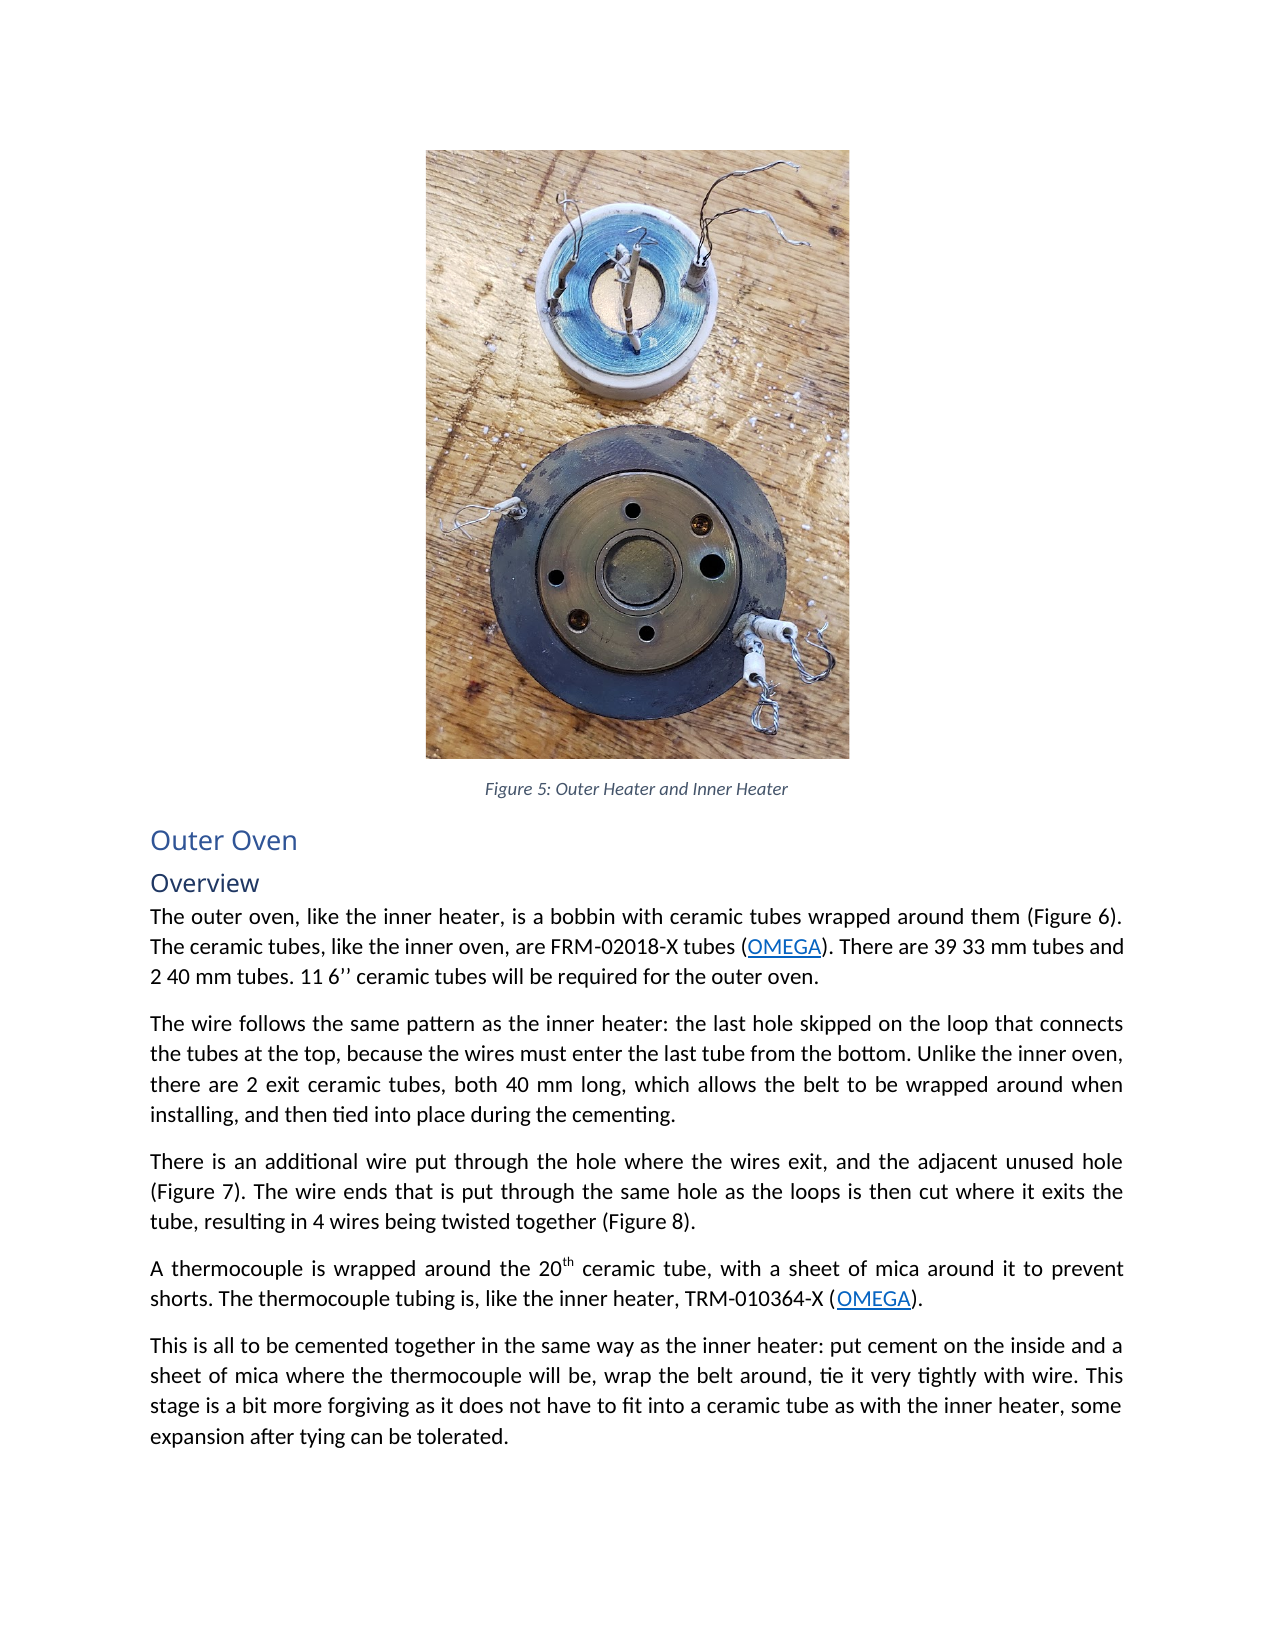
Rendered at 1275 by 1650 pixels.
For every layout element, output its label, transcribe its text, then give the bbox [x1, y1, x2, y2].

text This is all to be cemented together in the same way as the inner heater: put cement on the inside and a sheet of mica where the thermocouple will be, wrap the belt around, tie it very tightly with wire. This stage is a bit more forgiving as it does not have to fit into a ceramic tube as with the inner heater, some expansion after tying can be tolerated. [150, 1331, 1125, 1450]
text Figure 5: Outer Heater and Inner Heater [150, 777, 1125, 800]
text The outer oven, like the inner heater, is a bobbin with ceramic tubes wrapped around them (Figure 6). The ceramic tubes, like the inner oven, are FRM-02018-X tubes (OMEGA). There are 39 33 mm tubes and 2 40 mm tubes. 11 6’’ ceramic tubes will be required for the outer oven. [150, 902, 1125, 990]
text A thermocouple is wrapped around the 20th ceramic tube, with a sheet of mica around it to prevent shorts. The thermocouple tubing is, like the inner heater, TRM-010364-X (OMEGA). [150, 1254, 1125, 1312]
subtitle Outer Oven [150, 821, 1125, 858]
picture [425, 150, 850, 759]
text There is an additional wire put through the hole where the wires exit, and the adjacent unused hole (Figure 7). The wire ends that is put through the same hole as the loops is then cut where it exits the tube, resulting in 4 wires being twisted together (Figure 8). [150, 1147, 1125, 1235]
text The wire follows the same pattern as the inner heater: the last hole skipped on the loop that connects the tubes at the top, because the wires must enter the last tube from the bottom. Unlike the inner oven, there are 2 exit ceramic tubes, both 40 mm long, which allows the belt to be wrapped around when installing, and then tied into place during the cementing. [150, 1009, 1125, 1128]
subtitle Overview [150, 865, 1125, 899]
